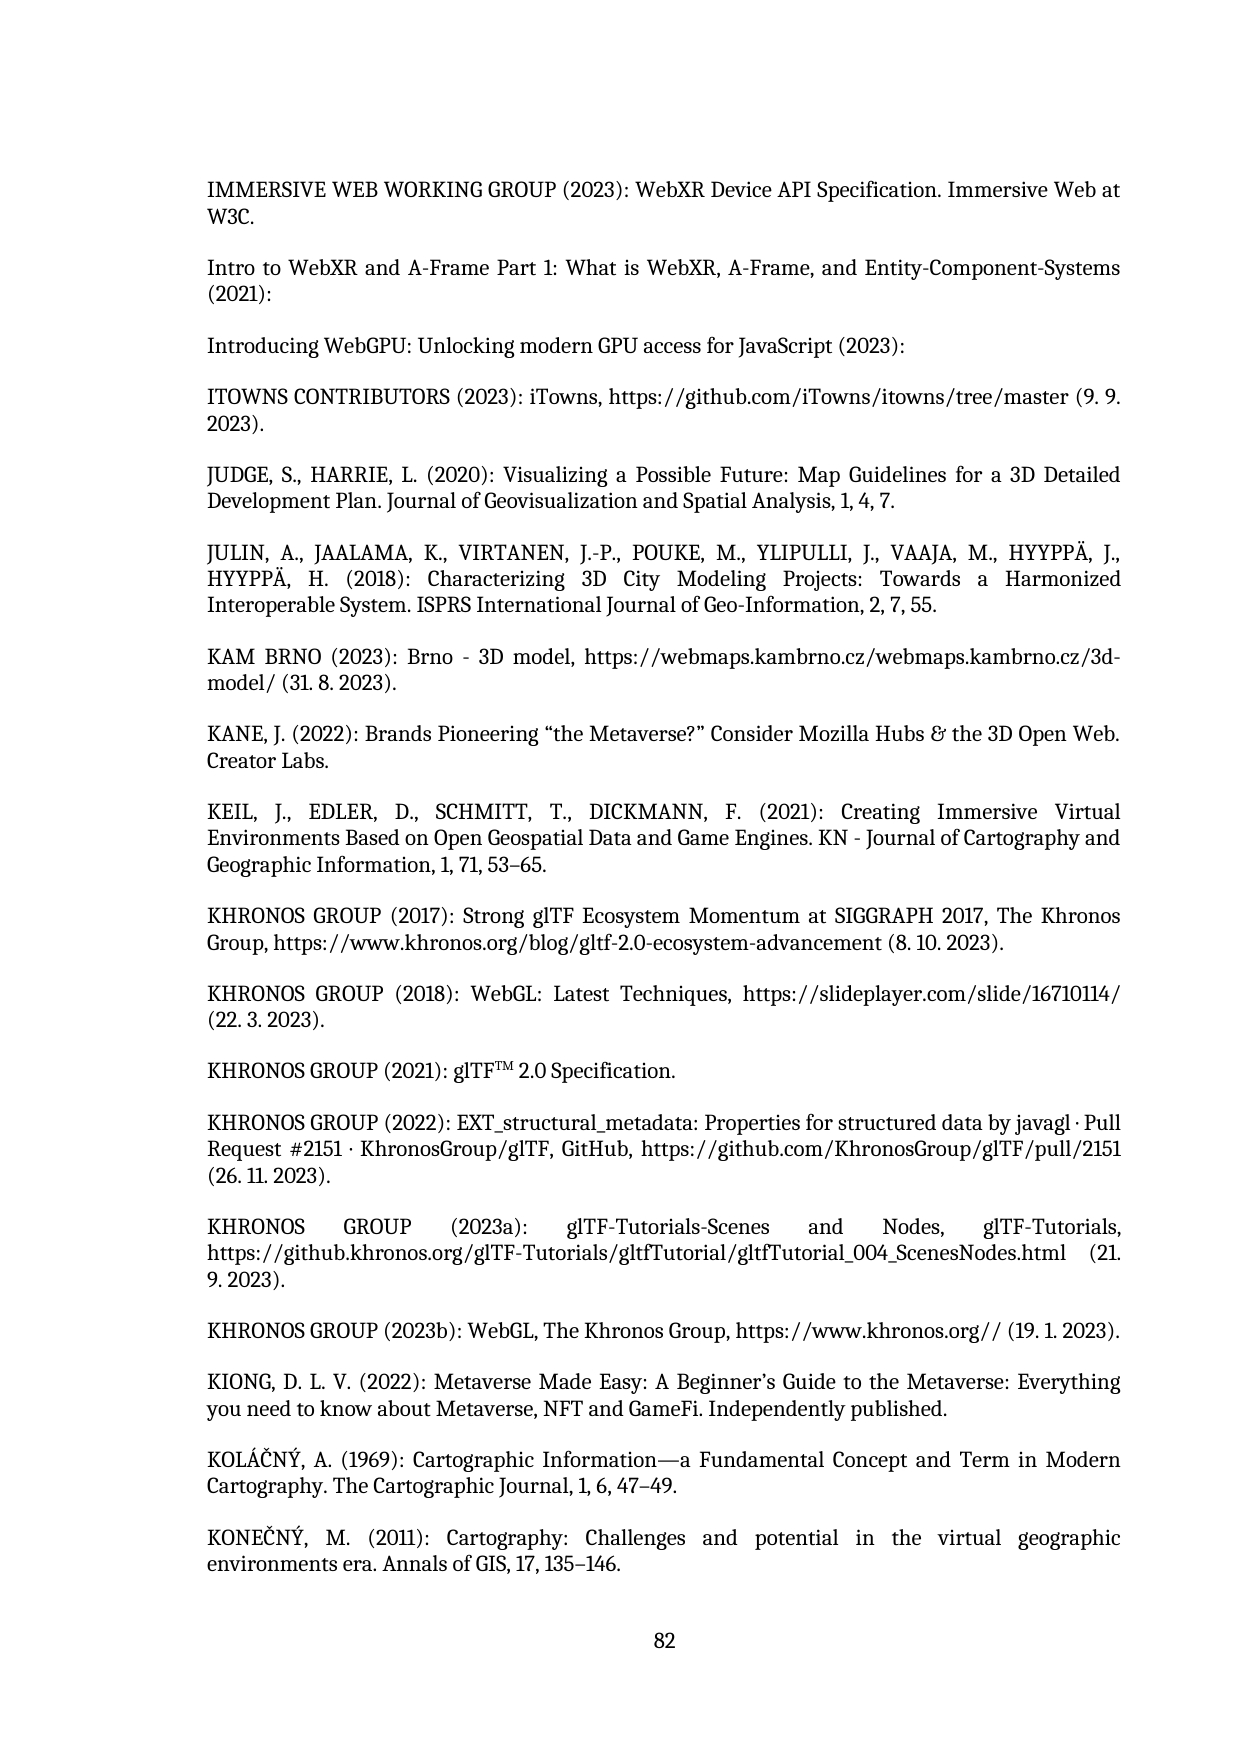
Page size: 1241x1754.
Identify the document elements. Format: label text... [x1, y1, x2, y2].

text KAM BRNO (2023): Brno - 3D model, https://webmaps.kambrno.cz/webmaps.kambrno.cz/3d-model/ (31. 8. 2023). [207, 643, 1122, 696]
text Introducing WebGPU: Unlocking modern GPU access for JavaScript (2023): [207, 333, 1122, 359]
text KHRONOS GROUP (2021): glTFTM 2.0 Specification. [207, 1058, 1122, 1085]
text KHRONOS GROUP (2023b): WebGL, The Khronos Group, https://www.khronos.org// (19. 1. 2023). [207, 1318, 1122, 1344]
text KHRONOS GROUP (2017): Strong glTF Ecosystem Momentum at SIGGRAPH 2017, The Khronos Group, https://www.khronos.org/blog/gltf-2.0-ecosystem-advancement (8. 10. 2023). [207, 903, 1122, 956]
text KONEČNÝ, M. (2011): Cartography: Challenges and potential in the virtual geographic environments era. Annals of GIS, 17, 135–146. [207, 1524, 1122, 1577]
text KEIL, J., EDLER, D., SCHMITT, T., DICKMANN, F. (2021): Creating Immersive Virtual Environments Based on Open Geospatial Data and Game Engines. KN - Journal of Cartography and Geographic Information, 1, 71, 53–65. [207, 799, 1122, 878]
text KANE, J. (2022): Brands Pioneering “the Metaverse?” Consider Mozilla Hubs & the 3D Open Web. Creator Labs. [207, 721, 1122, 774]
text JUDGE, S., HARRIE, L. (2020): Visualizing a Possible Future: Map Guidelines for a 3D Detailed Development Plan. Journal of Geovisualization and Spatial Analysis, 1, 4, 7. [207, 462, 1122, 514]
text ITOWNS CONTRIBUTORS (2023): iTowns, https://github.com/iTowns/itowns/tree/master (9. 9. 2023). [207, 384, 1122, 437]
text KHRONOS GROUP (2018): WebGL: Latest Techniques, https://slideplayer.com/slide/16710114/ (22. 3. 2023). [207, 981, 1122, 1033]
text Intro to WebXR and A-Frame Part 1: What is WebXR, A-Frame, and Entity-Component-Systems (2021): [207, 255, 1122, 308]
text KHRONOS GROUP (2022): EXT_structural_metadata: Properties for structured data by javagl · Pull Request #2151 · KhronosGroup/glTF, GitHub, https://github.com/KhronosGroup/glTF/pull/2151 (26. 11. 2023). [207, 1110, 1122, 1189]
text KHRONOS GROUP (2023a): glTF-Tutorials-Scenes and Nodes, glTF-Tutorials, https://github.khronos.org/glTF-Tutorials/gltfTutorial/gltfTutorial_004_ScenesNodes.html (21. 9. 2023). [207, 1214, 1122, 1293]
text IMMERSIVE WEB WORKING GROUP (2023): WebXR Device API Specification. Immersive Web at W3C. [207, 177, 1122, 230]
text KOLÁČNÝ, A. (1969): Cartographic Information—a Fundamental Concept and Term in Modern Cartography. The Cartographic Journal, 1, 6, 47–49. [207, 1447, 1122, 1499]
text KIONG, D. L. V. (2022): Metaverse Made Easy: A Beginner’s Guide to the Metaverse: Everything you need to know about Metaverse, NFT and GameFi. Independently published. [207, 1369, 1122, 1422]
text JULIN, A., JAALAMA, K., VIRTANEN, J.-P., POUKE, M., YLIPULLI, J., VAAJA, M., HYYPPÄ, J., HYYPPÄ, H. (2018): Characterizing 3D City Modeling Projects: Towards a Harmonized Interoperable System. ISPRS International Journal of Geo-Information, 2, 7, 55. [207, 539, 1122, 618]
